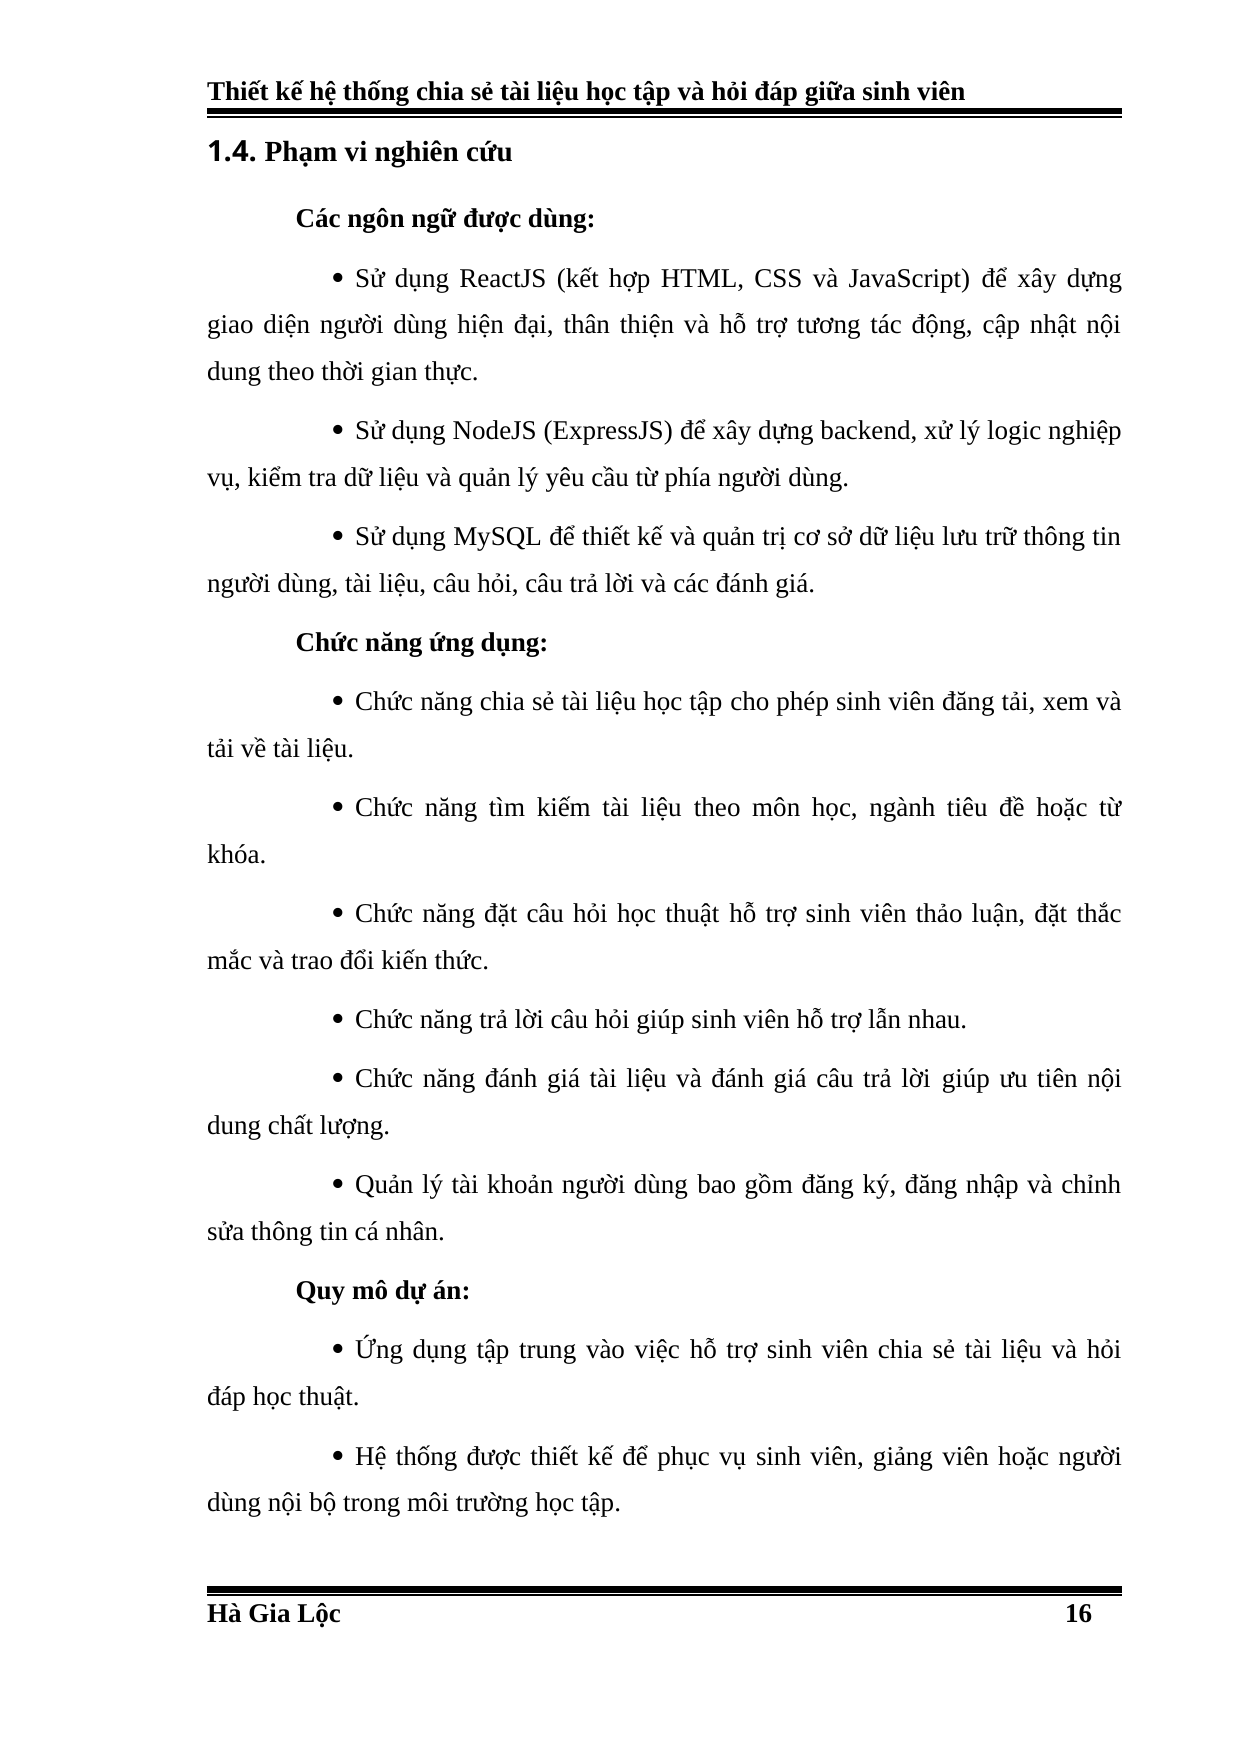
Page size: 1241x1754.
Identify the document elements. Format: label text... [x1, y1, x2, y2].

list Sử dụng NodeJS (ExpressJS) để xây dựng backend, xử lý logic nghiệp vụ, kiểm tra dữ liệu và quản lý yêu cầu từ phía người dùng. [207, 414, 1122, 492]
list Chức năng chia sẻ tài liệu học tập cho phép sinh viên đăng tải, xem và tải về tài liệu. [207, 685, 1122, 763]
list Quản lý tài khoản người dùng bao gồm đăng ký, đăng nhập và chỉnh sửa thông tin cá nhân. [207, 1168, 1122, 1246]
list Sử dụng MySQL để thiết kế và quản trị cơ sở dữ liệu lưu trữ thông tin người dùng, tài liệu, câu hỏi, câu trả lời và các đánh giá. [207, 520, 1122, 598]
list Hệ thống được thiết kế để phục vụ sinh viên, giảng viên hoặc người dùng nội bộ trong môi trường học tập. [207, 1439, 1122, 1517]
subtitle Phạm vi nghiên cứu [207, 131, 1122, 170]
list Chức năng đặt câu hỏi học thuật hỗ trợ sinh viên thảo luận, đặt thắc mắc và trao đổi kiến thức. [207, 897, 1122, 975]
text Các ngôn ngữ được dùng: [207, 203, 1122, 234]
list Chức năng tìm kiếm tài liệu theo môn học, ngành tiêu đề hoặc từ khóa. [207, 791, 1122, 869]
list Chức năng trả lời câu hỏi giúp sinh viên hỗ trợ lẫn nhau. [207, 1003, 1122, 1034]
list Chức năng đánh giá tài liệu và đánh giá câu trả lời giúp ưu tiên nội dung chất lượng. [207, 1063, 1122, 1141]
list Ứng dụng tập trung vào việc hỗ trợ sinh viên chia sẻ tài liệu và hỏi đáp học thuật. [207, 1334, 1122, 1412]
list Sử dụng ReactJS (kết hợp HTML, CSS và JavaScript) để xây dựng giao diện người dùng hiện đại, thân thiện và hỗ trợ tương tác động, cập nhật nội dung theo thời gian thực. [207, 262, 1122, 386]
text Chức năng ứng dụng: [207, 626, 1122, 657]
text Quy mô dự án: [207, 1274, 1122, 1306]
